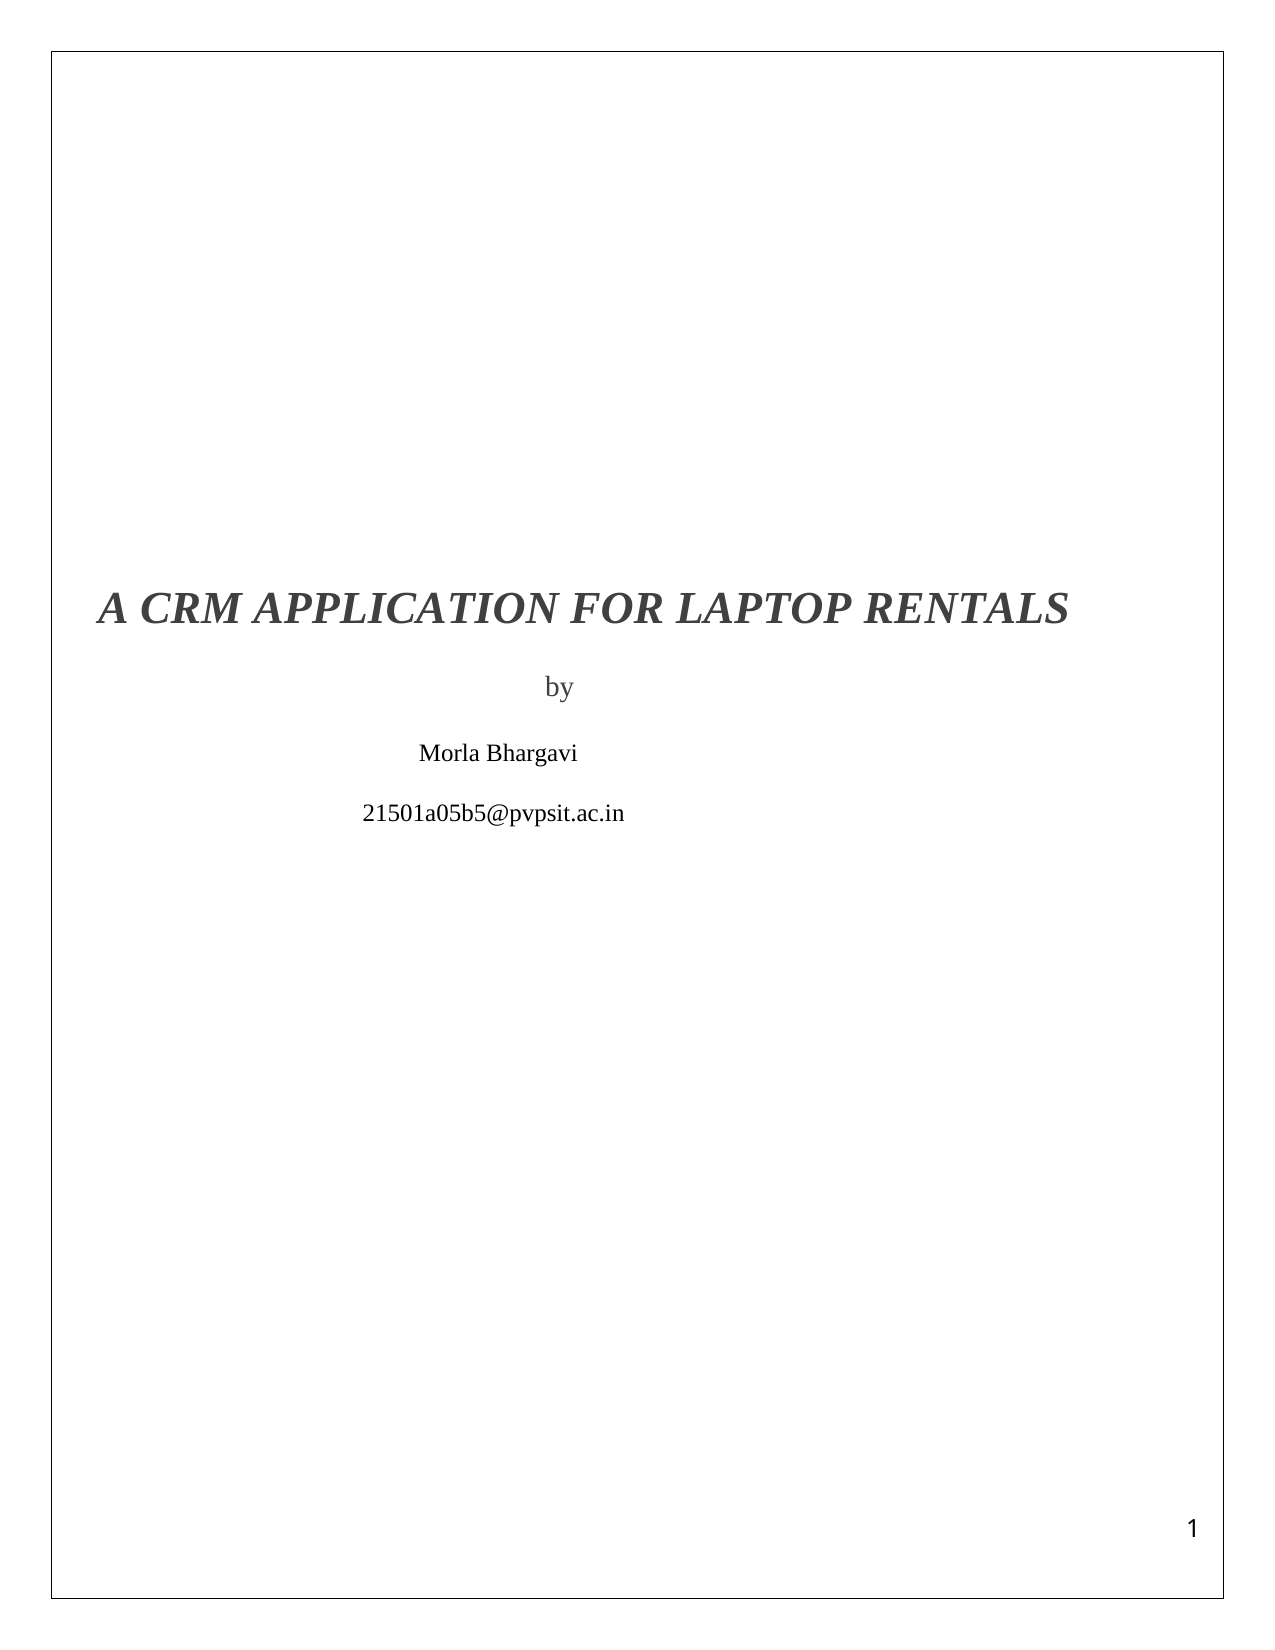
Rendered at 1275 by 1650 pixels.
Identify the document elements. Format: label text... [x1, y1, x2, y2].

text A CRM APPLICATION FOR LAPTOP RENTALS [75, 581, 1200, 634]
text 21501a05b5@pvpsit.ac.in [75, 798, 1200, 826]
text Morla Bhargavi [75, 738, 1200, 767]
text by [75, 669, 1200, 703]
